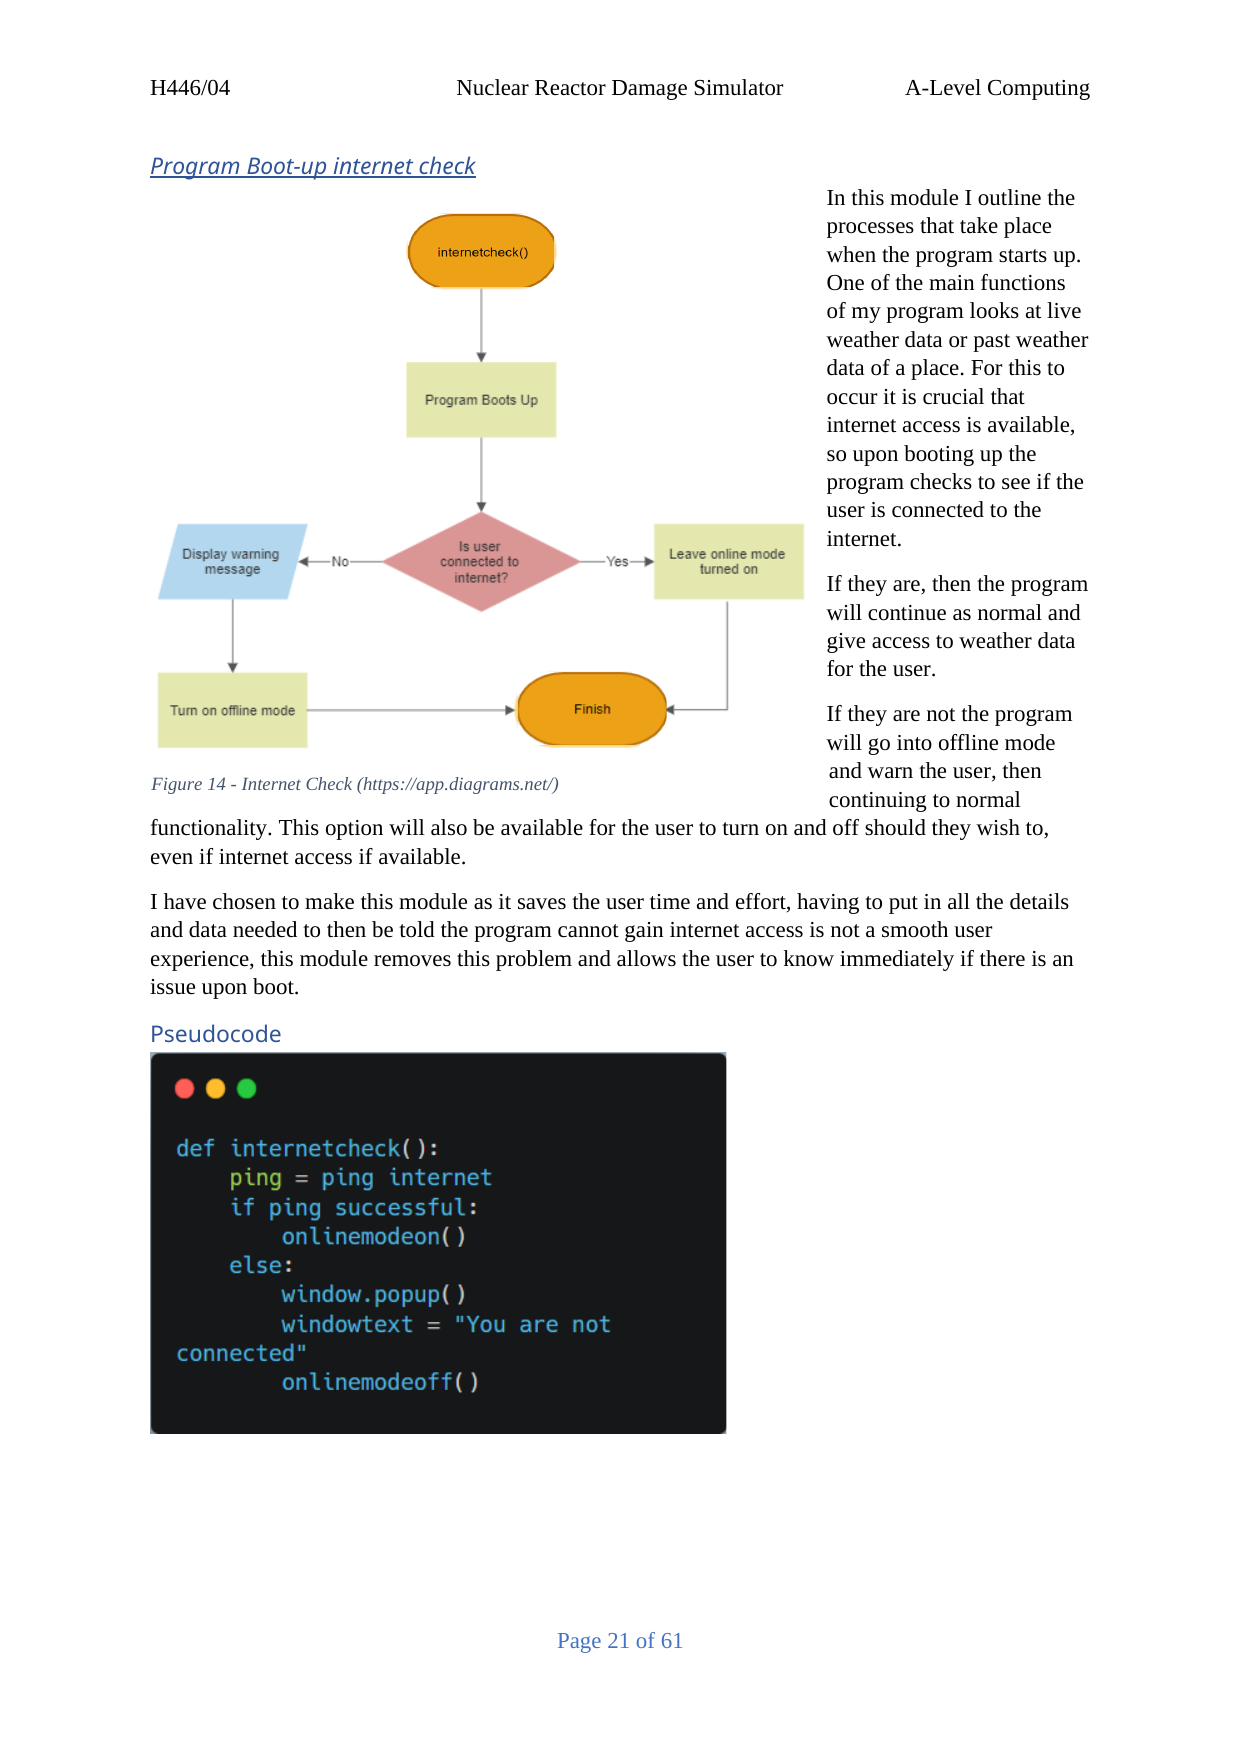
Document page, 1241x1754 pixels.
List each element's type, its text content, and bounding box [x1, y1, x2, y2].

subtitle Program Boot-up internet check [150, 150, 1090, 181]
subtitle Pseudocode [150, 1018, 1090, 1049]
text In this module I outline the processes that take place when the program starts up. One of the main functions of my program looks at live weather data or past weather data of a place. For this to occur it is crucial that internet access is available, so upon booting up the program checks to see if the user is connected to the internet. [150, 184, 1090, 551]
picture [150, 1052, 727, 1434]
text If they are, then the program will continue as normal and give access to weather data for the user. [808, 570, 1090, 682]
text If they are not the program will go into offline mode and warn the user, then continuing to normal functionality. This option will also be available for the user to turn on and off should they wish to, even if internet access if available. [150, 701, 1090, 869]
text I have chosen to make this module as it saves the user time and effort, having to put in all the details and data needed to then be told the program cannot gain internet access is not a smooth user experience, this module removes this problem and allows the user to know immediately if there is an issue upon boot. [150, 888, 1090, 999]
picture [151, 203, 808, 759]
